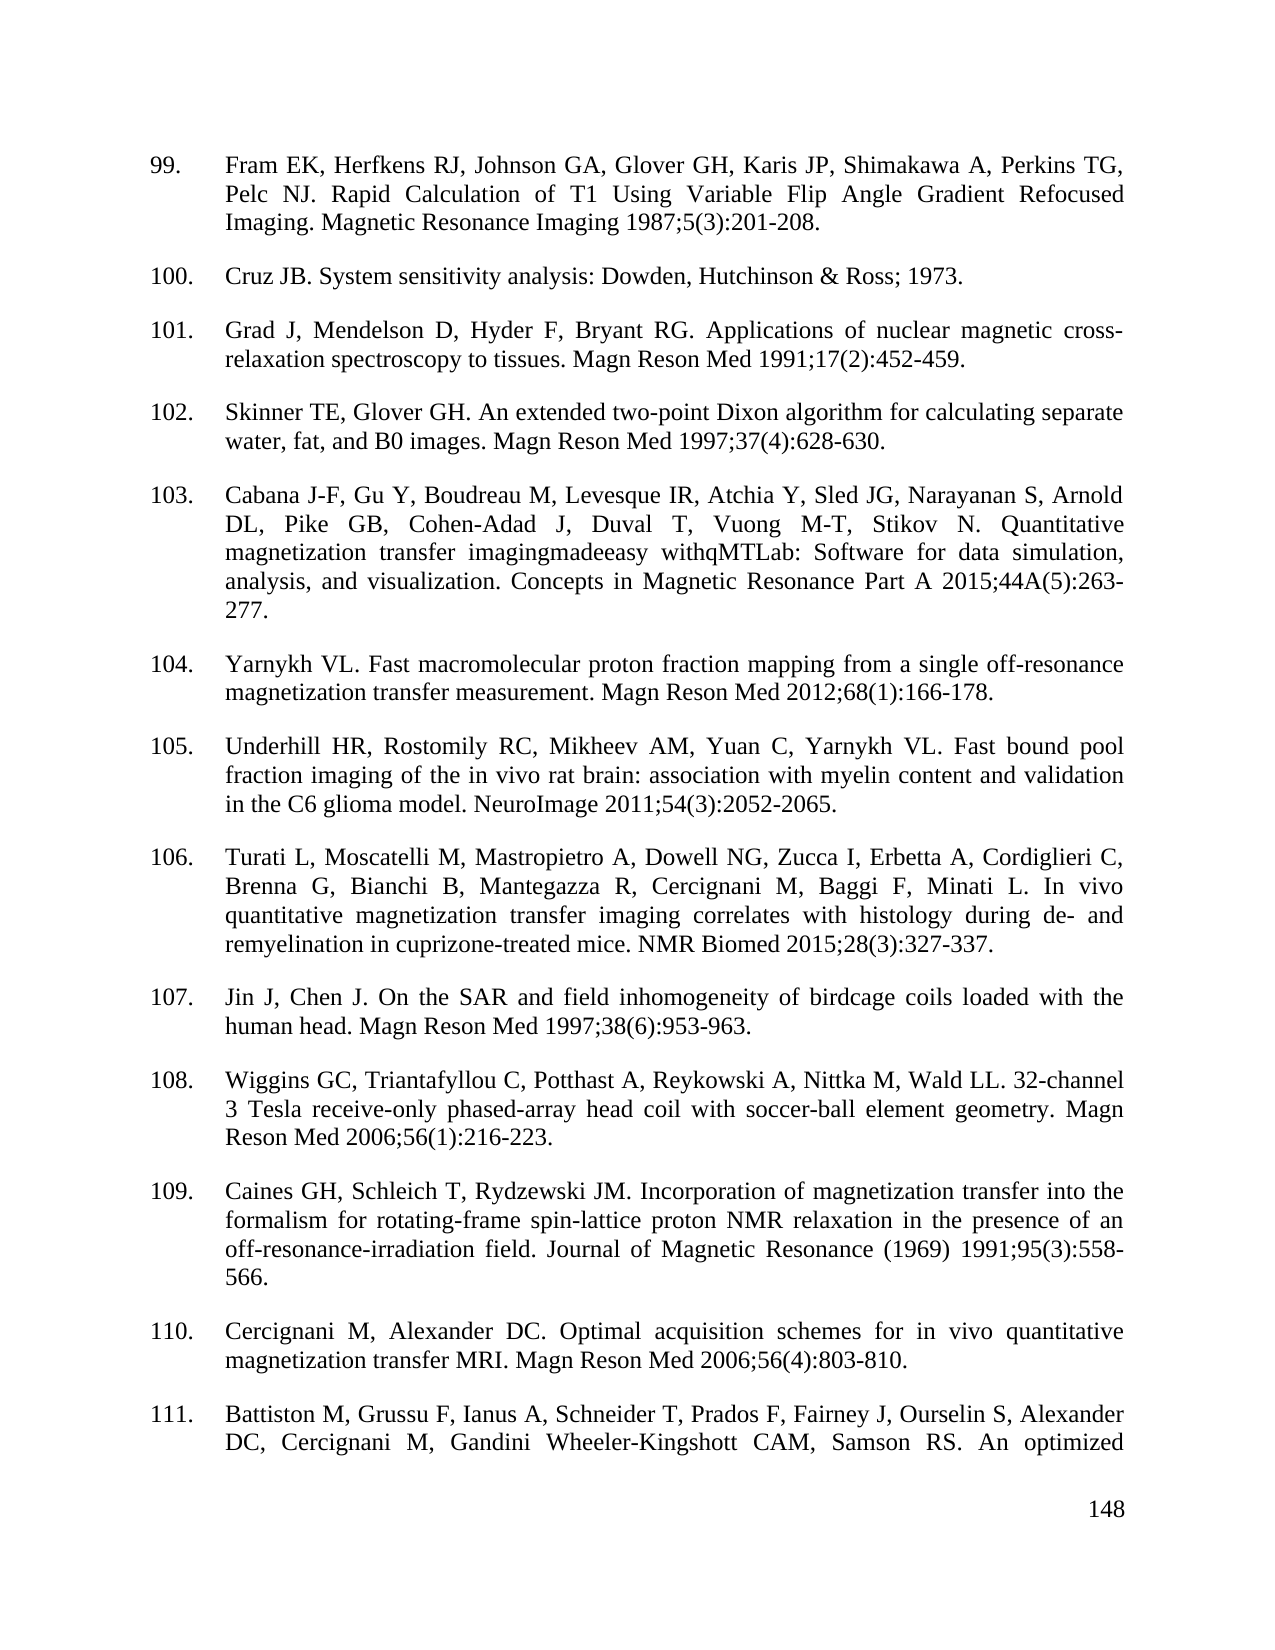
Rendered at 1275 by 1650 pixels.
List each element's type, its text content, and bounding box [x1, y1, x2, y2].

text 100. Cruz JB. System sensitivity analysis: Dowden, Hutchinson & Ross; 1973. [150, 261, 1125, 290]
text 101. Grad J, Mendelson D, Hyder F, Bryant RG. Applications of nuclear magnetic cross-relaxation spectroscopy to tissues. Magn Reson Med 1991;17(2):452-459. [150, 315, 1125, 372]
text 102. Skinner TE, Glover GH. An extended two-point Dixon algorithm for calculating separate water, fat, and B0 images. Magn Reson Med 1997;37(4):628-630. [150, 397, 1125, 455]
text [150, 1399, 1125, 1456]
text 104. Yarnykh VL. Fast macromolecular proton fraction mapping from a single off-resonance magnetization transfer measurement. Magn Reson Med 2012;68(1):166-178. [150, 649, 1125, 706]
text 108. Wiggins GC, Triantafyllou C, Potthast A, Reykowski A, Nittka M, Wald LL. 32-channel 3 Tesla receive-only phased-array head coil with soccer-ball element geometry. Magn Reson Med 2006;56(1):216-223. [150, 1065, 1125, 1151]
text 103. Cabana J-F, Gu Y, Boudreau M, Levesque IR, Atchia Y, Sled JG, Narayanan S, Arnold DL, Pike GB, Cohen-Adad J, Duval T, Vuong M-T, Stikov N. Quantitative magnetization transfer imagingmadeeasy withqMTLab: Software for data simulation, analysis, and visualization. Concepts in Magnetic Resonance Part A 2015;44A(5):263-277. [150, 480, 1125, 624]
text 107. Jin J, Chen J. On the SAR and field inhomogeneity of birdcage coils loaded with the human head. Magn Reson Med 1997;38(6):953-963. [150, 982, 1125, 1040]
text 99. Fram EK, Herfkens RJ, Johnson GA, Glover GH, Karis JP, Shimakawa A, Perkins TG, Pelc NJ. Rapid Calculation of T1 Using Variable Flip Angle Gradient Refocused Imaging. Magnetic Resonance Imaging 1987;5(3):201-208. [150, 150, 1125, 236]
text 105. Underhill HR, Rostomily RC, Mikheev AM, Yuan C, Yarnykh VL. Fast bound pool fraction imaging of the in vivo rat brain: association with myelin content and validation in the C6 glioma model. NeuroImage 2011;54(3):2052-2065. [150, 731, 1125, 817]
text 110. Cercignani M, Alexander DC. Optimal acquisition schemes for in vivo quantitative magnetization transfer MRI. Magn Reson Med 2006;56(4):803-810. [150, 1316, 1125, 1374]
text 109. Caines GH, Schleich T, Rydzewski JM. Incorporation of magnetization transfer into the formalism for rotating-frame spin-lattice proton NMR relaxation in the presence of an off-resonance-irradiation field. Journal of Magnetic Resonance (1969) 1991;95(3):558-566. [150, 1176, 1125, 1291]
text 106. Turati L, Moscatelli M, Mastropietro A, Dowell NG, Zucca I, Erbetta A, Cordiglieri C, Brenna G, Bianchi B, Mantegazza R, Cercignani M, Baggi F, Minati L. In vivo quantitative magnetization transfer imaging correlates with histology during de- and remyelination in cuprizone-treated mice. NMR Biomed 2015;28(3):327-337. [150, 842, 1125, 957]
